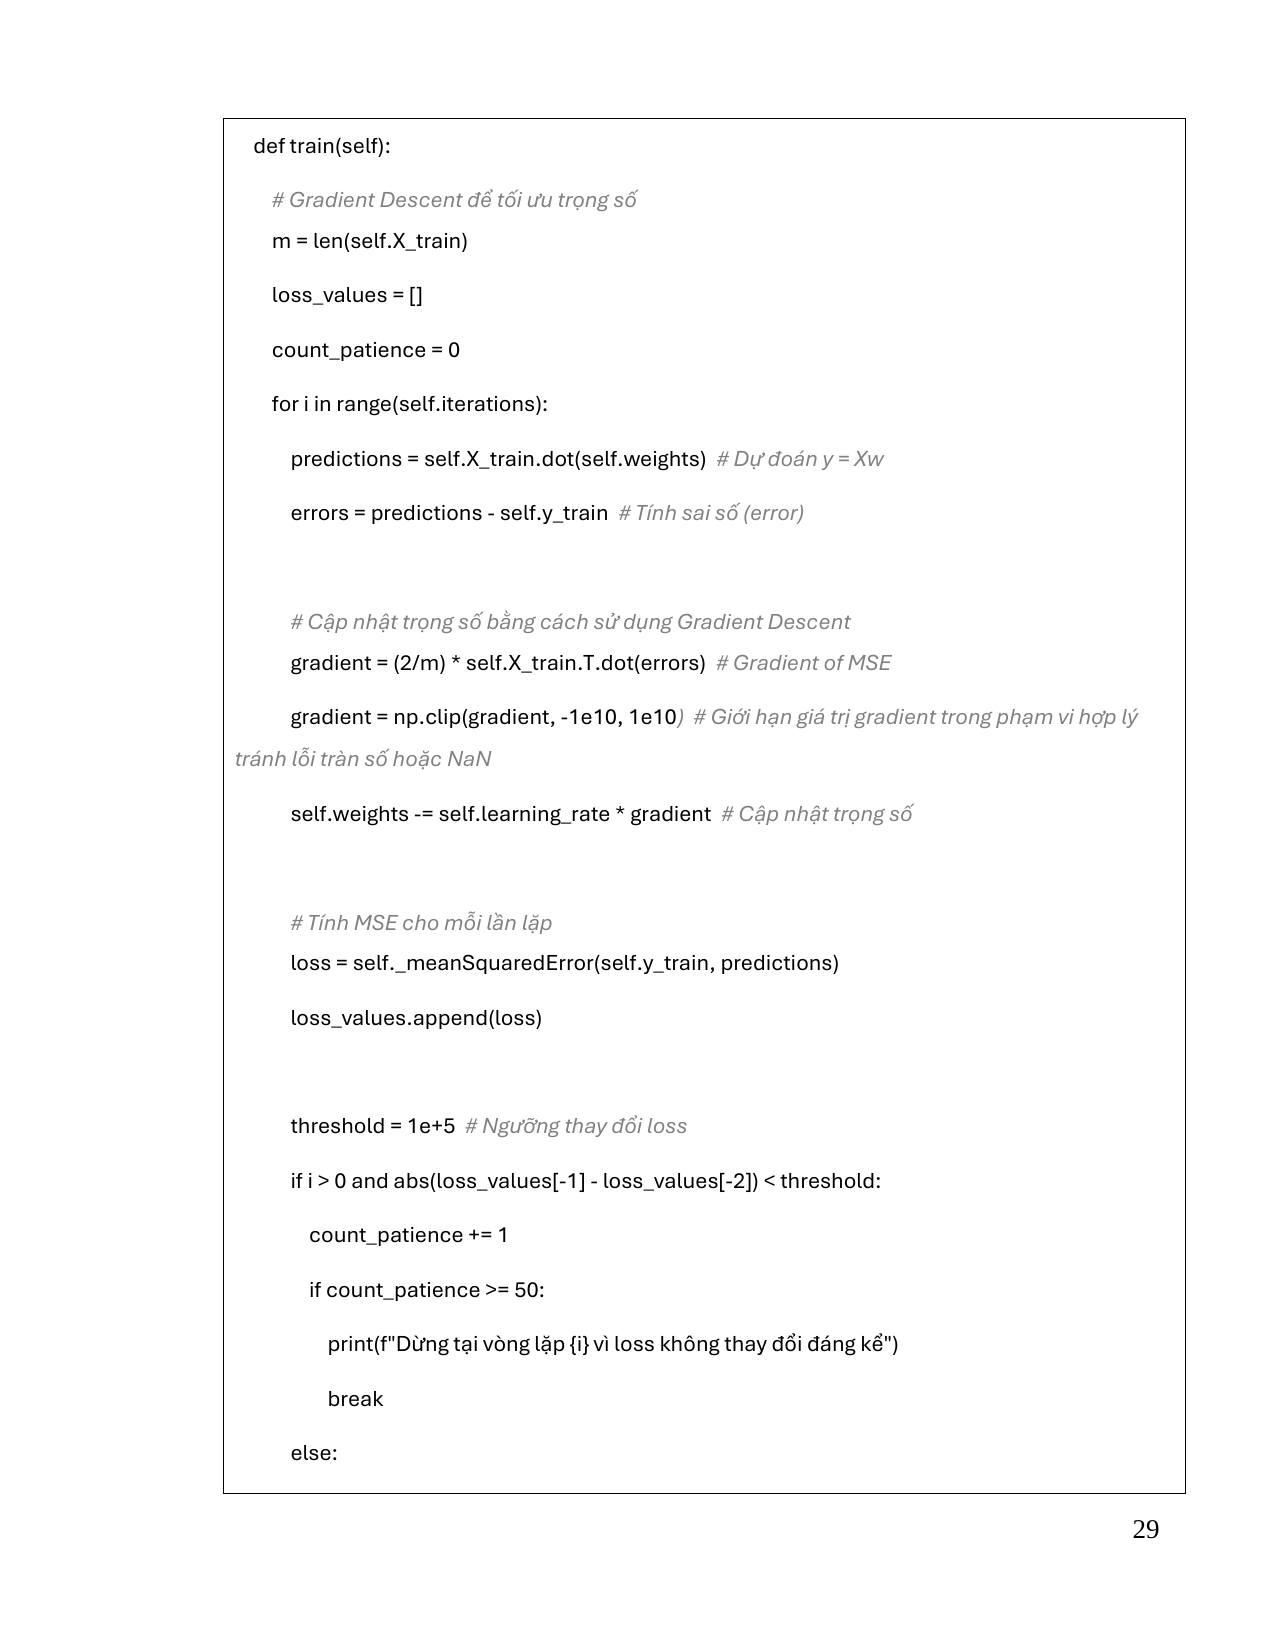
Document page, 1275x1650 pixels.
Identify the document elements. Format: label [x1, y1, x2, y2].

table_header [224, 119, 1185, 1493]
